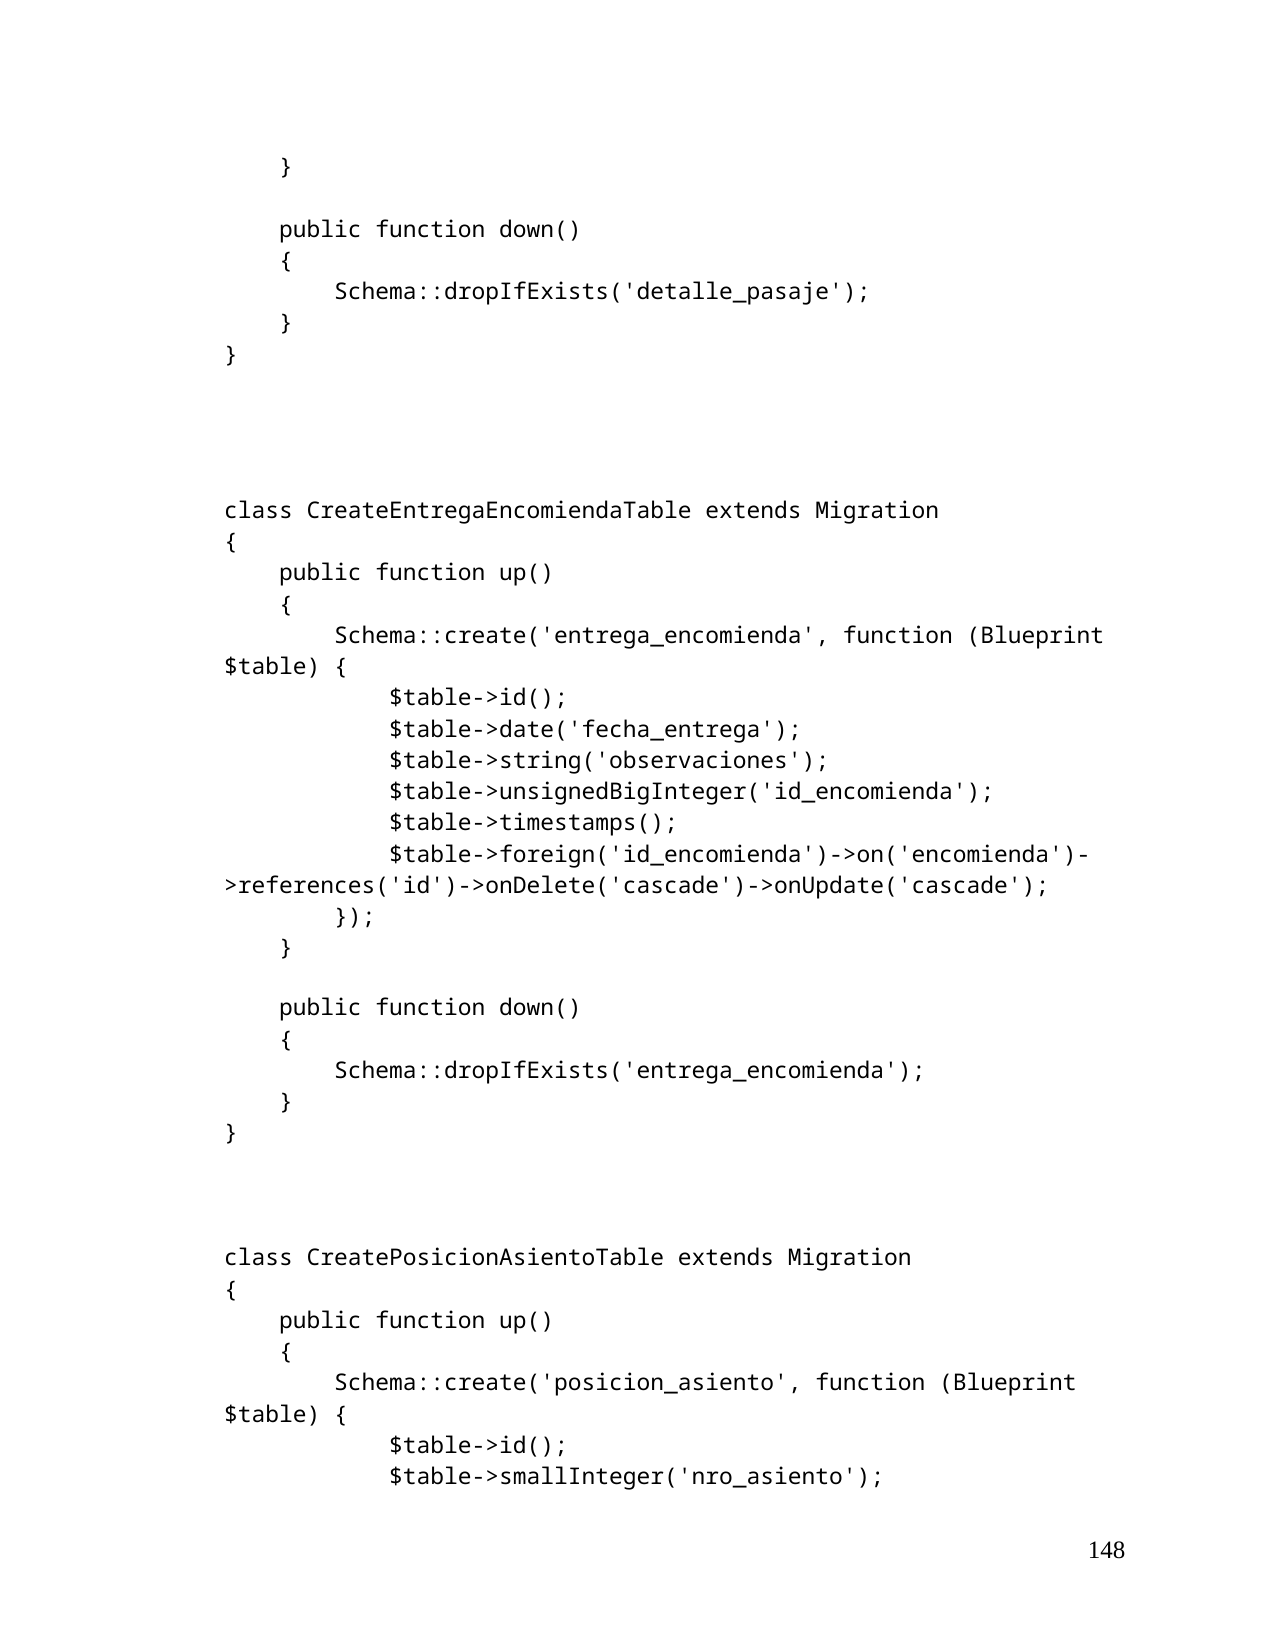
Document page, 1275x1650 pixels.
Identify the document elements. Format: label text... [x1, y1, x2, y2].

text } [224, 150, 1125, 181]
text $table->id(); [224, 1429, 1125, 1460]
text { [224, 244, 1125, 275]
text { [224, 1272, 1125, 1304]
text $table->id(); [224, 681, 1125, 712]
text } [224, 306, 1125, 337]
text Schema::create('entrega_encomienda', function (Blueprint $table) { [224, 619, 1125, 681]
text Schema::create('posicion_asiento', function (Blueprint $table) { [224, 1366, 1125, 1429]
text $table->foreign('id_encomienda')->on('encomienda')->references('id')->onDelete('cascade')->onUpdate('cascade'); [224, 837, 1125, 900]
text } [224, 337, 1125, 369]
text Schema::dropIfExists('detalle_pasaje'); [224, 275, 1125, 306]
text public function down() [224, 212, 1125, 244]
text class CreateEntregaEncomiendaTable extends Migration [224, 494, 1125, 525]
text $table->string('observaciones'); [224, 744, 1125, 775]
text $table->timestamps(); [224, 806, 1125, 837]
text public function up() [224, 1304, 1125, 1335]
text { [224, 1335, 1125, 1366]
text { [224, 587, 1125, 619]
text } [224, 931, 1125, 962]
text public function down() [224, 991, 1125, 1022]
text $table->date('fecha_entrega'); [224, 712, 1125, 744]
text public function up() [224, 556, 1125, 587]
text }); [224, 900, 1125, 931]
text $table->smallInteger('nro_asiento'); [224, 1460, 1125, 1491]
text $table->unsignedBigInteger('id_encomienda'); [224, 775, 1125, 806]
text class CreatePosicionAsientoTable extends Migration [224, 1241, 1125, 1272]
text } [224, 1116, 1125, 1147]
text { [224, 1022, 1125, 1054]
text Schema::dropIfExists('entrega_encomienda'); [224, 1054, 1125, 1085]
text { [224, 525, 1125, 556]
text } [224, 1085, 1125, 1116]
